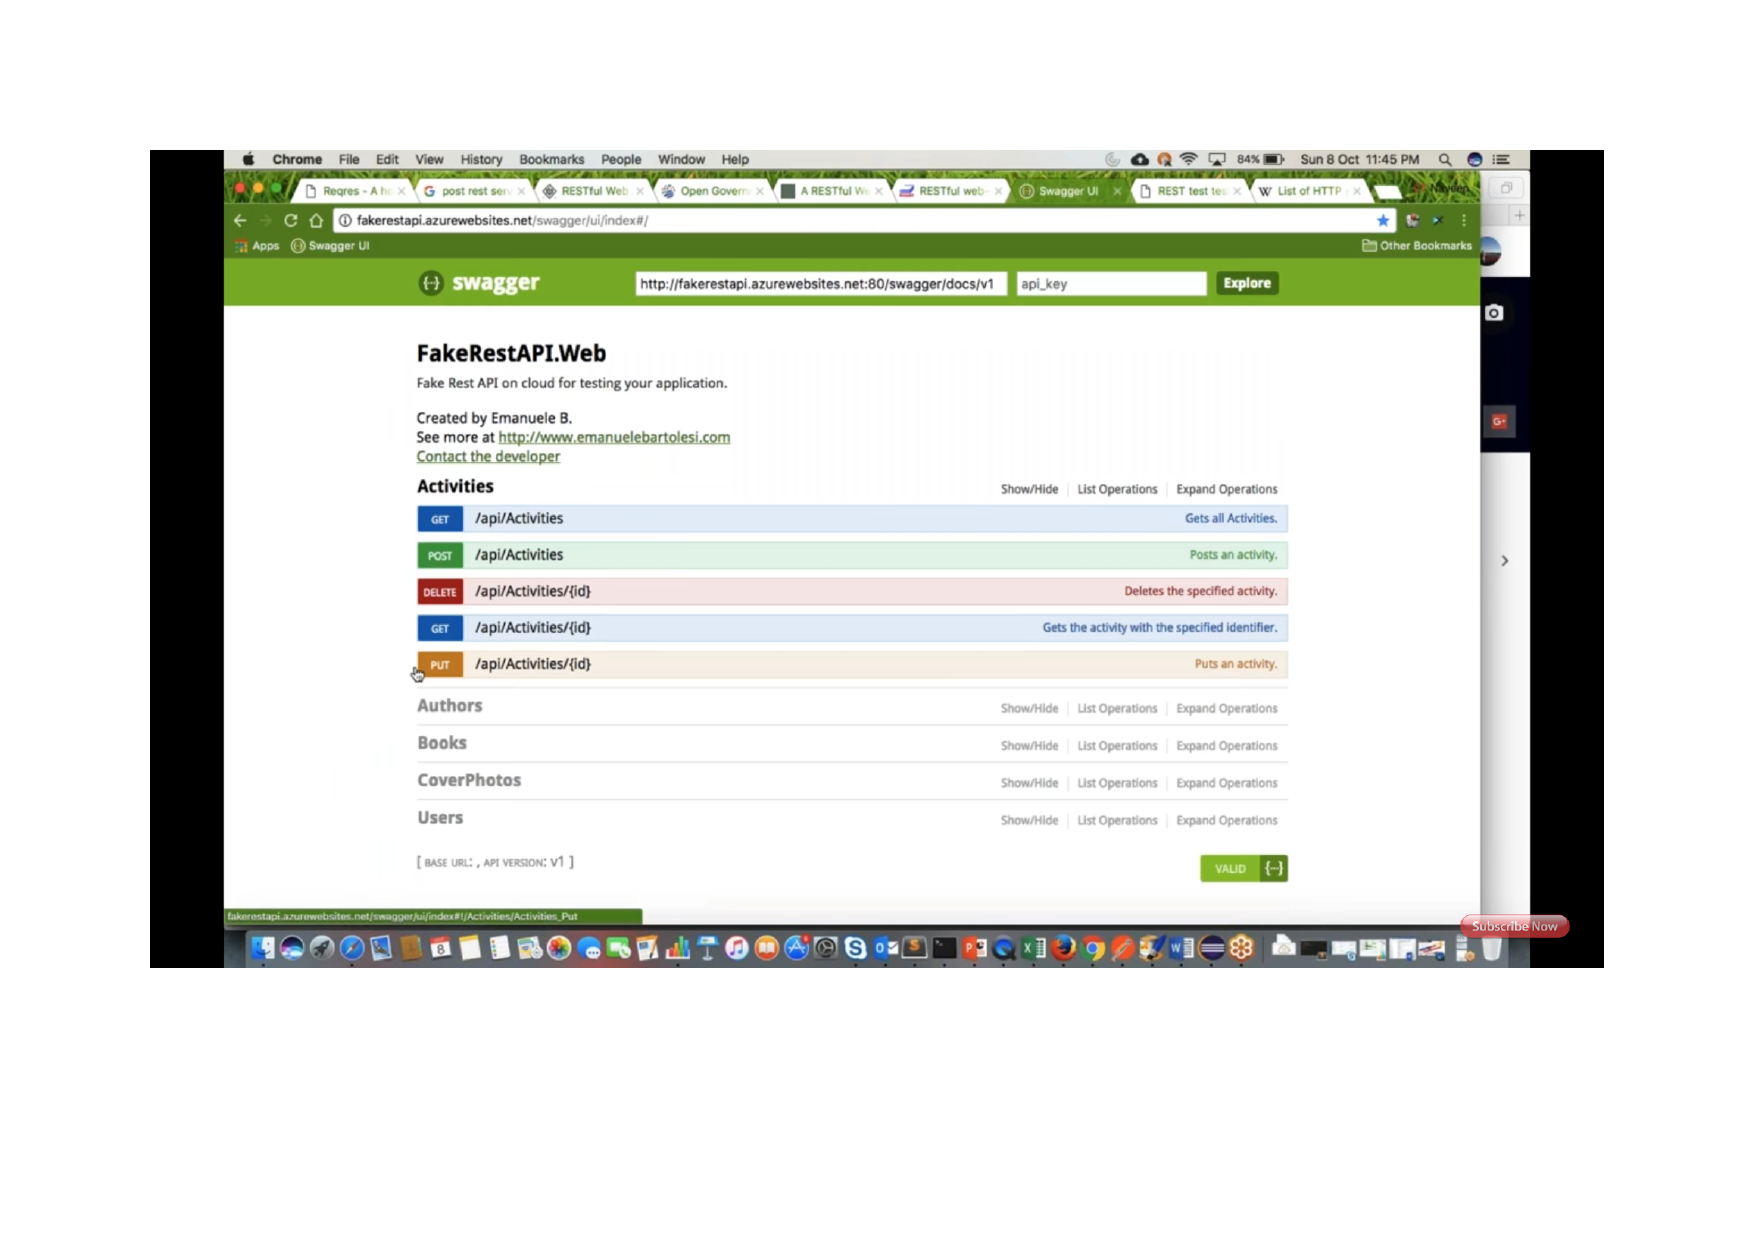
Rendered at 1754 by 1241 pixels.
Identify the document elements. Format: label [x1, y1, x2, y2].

picture [150, 150, 1604, 968]
